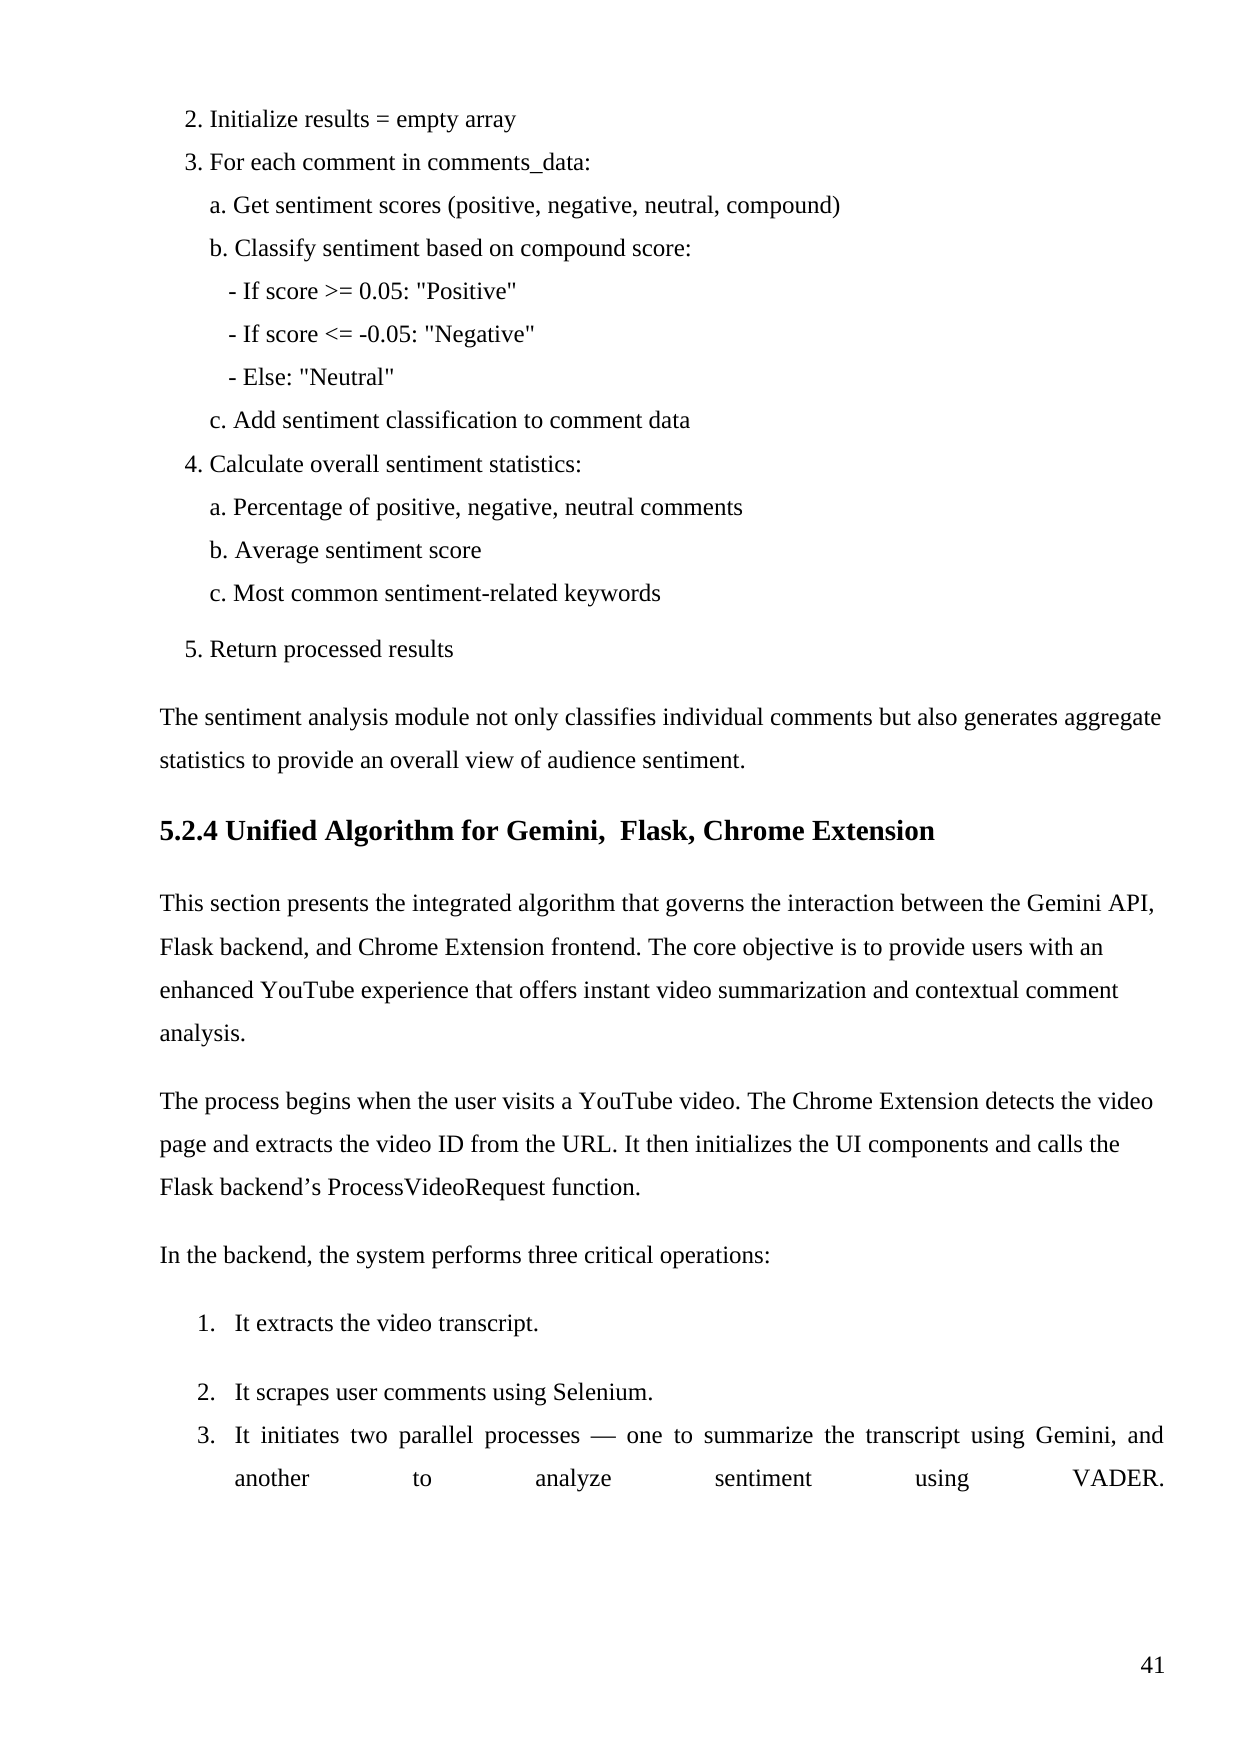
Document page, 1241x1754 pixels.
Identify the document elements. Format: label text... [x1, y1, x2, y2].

text This section presents the integrated algorithm that governs the interaction between the Gemini API, Flask backend, and Chrome Extension frontend. The core objective is to provide users with an enhanced YouTube experience that offers instant video summarization and contextual comment analysis. [159, 888, 1165, 1047]
text In the backend, the system performs three critical operations: [159, 1240, 1165, 1269]
text b. Classify sentiment based on compound score: [159, 233, 1165, 262]
text 2. Initialize results = empty array [159, 104, 1165, 132]
text 3. For each comment in comments_data: [159, 147, 1165, 176]
text - If score <= -0.05: "Negative" [159, 319, 1165, 348]
text a. Percentage of positive, negative, neutral comments [159, 492, 1165, 521]
text The process begins when the user visits a YouTube video. The Chrome Extension detects the video page and extracts the video ID from the URL. It then initializes the UI components and calls the Flask backend’s ProcessVideoRequest function. [159, 1086, 1165, 1201]
text c. Add sentiment classification to comment data [159, 406, 1165, 434]
list It scrapes user comments using Selenium. [197, 1377, 1165, 1405]
text 4. Calculate overall sentiment statistics: [159, 449, 1165, 477]
text c. Most common sentiment-related keywords [159, 578, 1165, 607]
text - Else: "Neutral" [159, 362, 1165, 391]
list It extracts the video transcript. [197, 1308, 1165, 1337]
text 5.2.4 Unified Algorithm for Gemini, Flask, Chrome Extension [159, 813, 1165, 847]
text 5. Return processed results [159, 634, 1165, 662]
text a. Get sentiment scores (positive, negative, neutral, compound) [159, 190, 1165, 219]
text b. Average sentiment score [159, 535, 1165, 564]
text - If score >= 0.05: "Positive" [159, 276, 1165, 305]
text The sentiment analysis module not only classifies individual comments but also generates aggregate statistics to provide an overall view of audience sentiment. [159, 702, 1165, 774]
list It initiates two parallel processes — one to summarize the transcript using Gemini, and another to analyze sentiment using VADER. [197, 1420, 1165, 1535]
